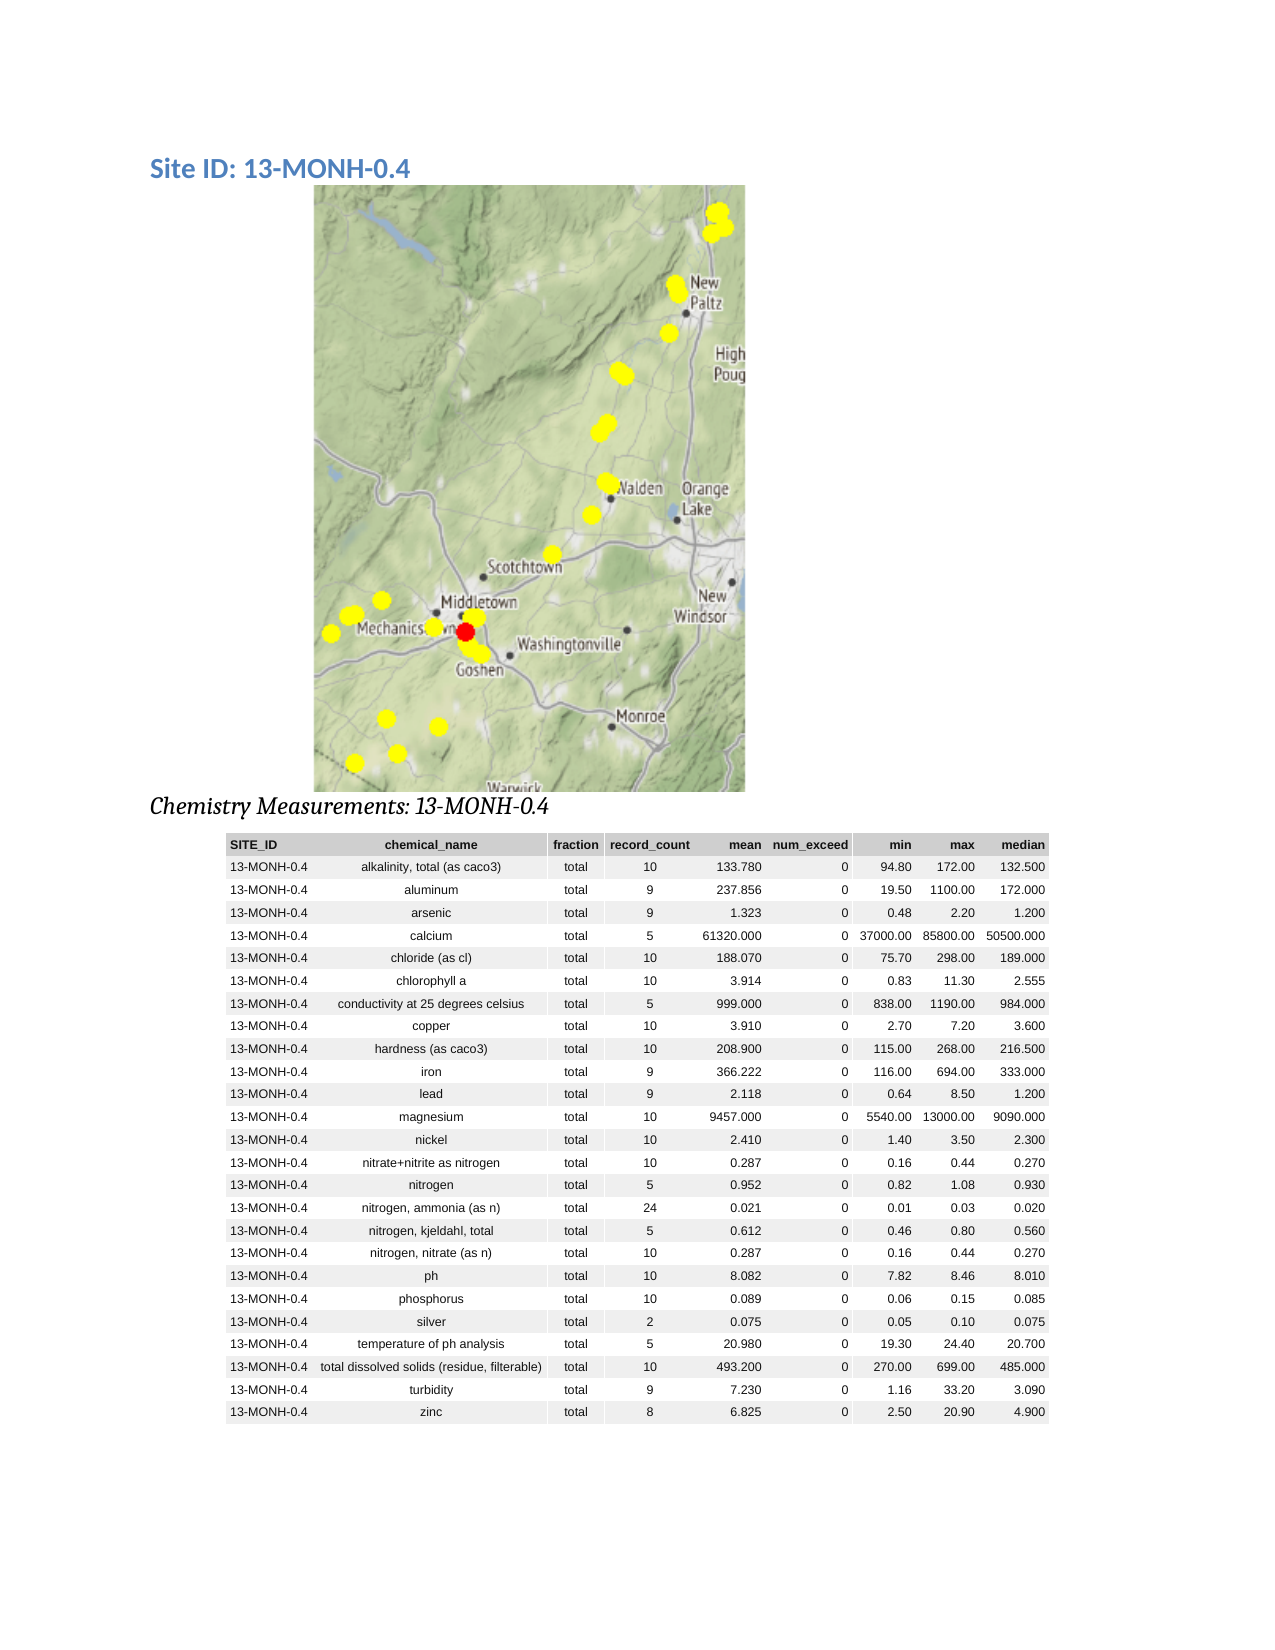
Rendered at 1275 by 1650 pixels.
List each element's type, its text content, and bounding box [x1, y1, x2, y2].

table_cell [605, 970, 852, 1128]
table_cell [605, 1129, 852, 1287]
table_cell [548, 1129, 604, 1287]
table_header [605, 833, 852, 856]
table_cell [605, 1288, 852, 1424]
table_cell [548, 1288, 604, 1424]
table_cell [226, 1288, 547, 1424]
picture [150, 185, 908, 792]
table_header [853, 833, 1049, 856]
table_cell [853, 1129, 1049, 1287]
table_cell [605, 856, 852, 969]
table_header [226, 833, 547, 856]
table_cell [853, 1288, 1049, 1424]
text Chemistry Measurements: 13-MONH-0.4 [150, 792, 1125, 821]
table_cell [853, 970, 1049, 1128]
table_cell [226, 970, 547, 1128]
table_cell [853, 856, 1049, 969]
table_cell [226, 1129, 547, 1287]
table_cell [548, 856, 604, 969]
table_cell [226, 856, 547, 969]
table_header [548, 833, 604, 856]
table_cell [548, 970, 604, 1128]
